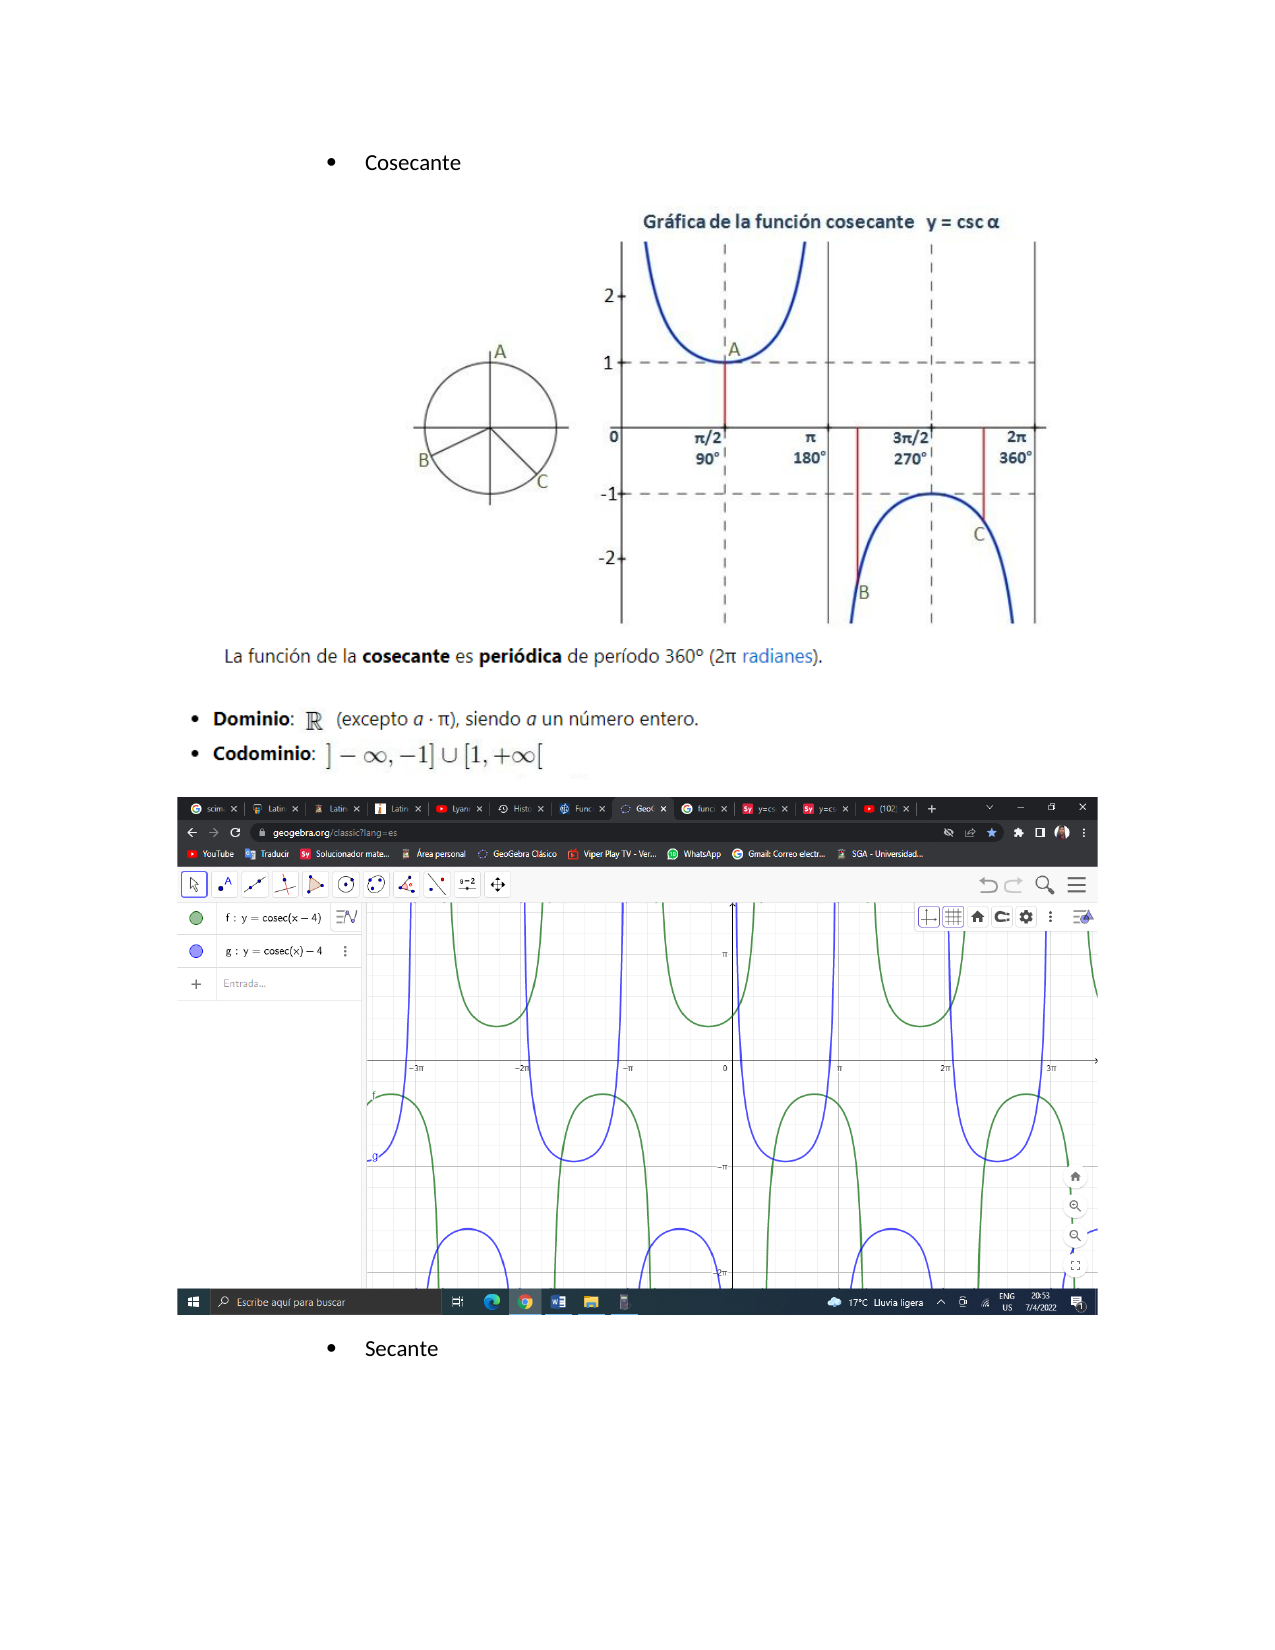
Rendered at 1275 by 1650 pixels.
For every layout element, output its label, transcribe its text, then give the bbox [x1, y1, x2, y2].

list Cosecante [327, 148, 1098, 176]
picture [177, 194, 1065, 779]
list Secante [327, 1334, 1098, 1362]
picture [177, 797, 1098, 1315]
